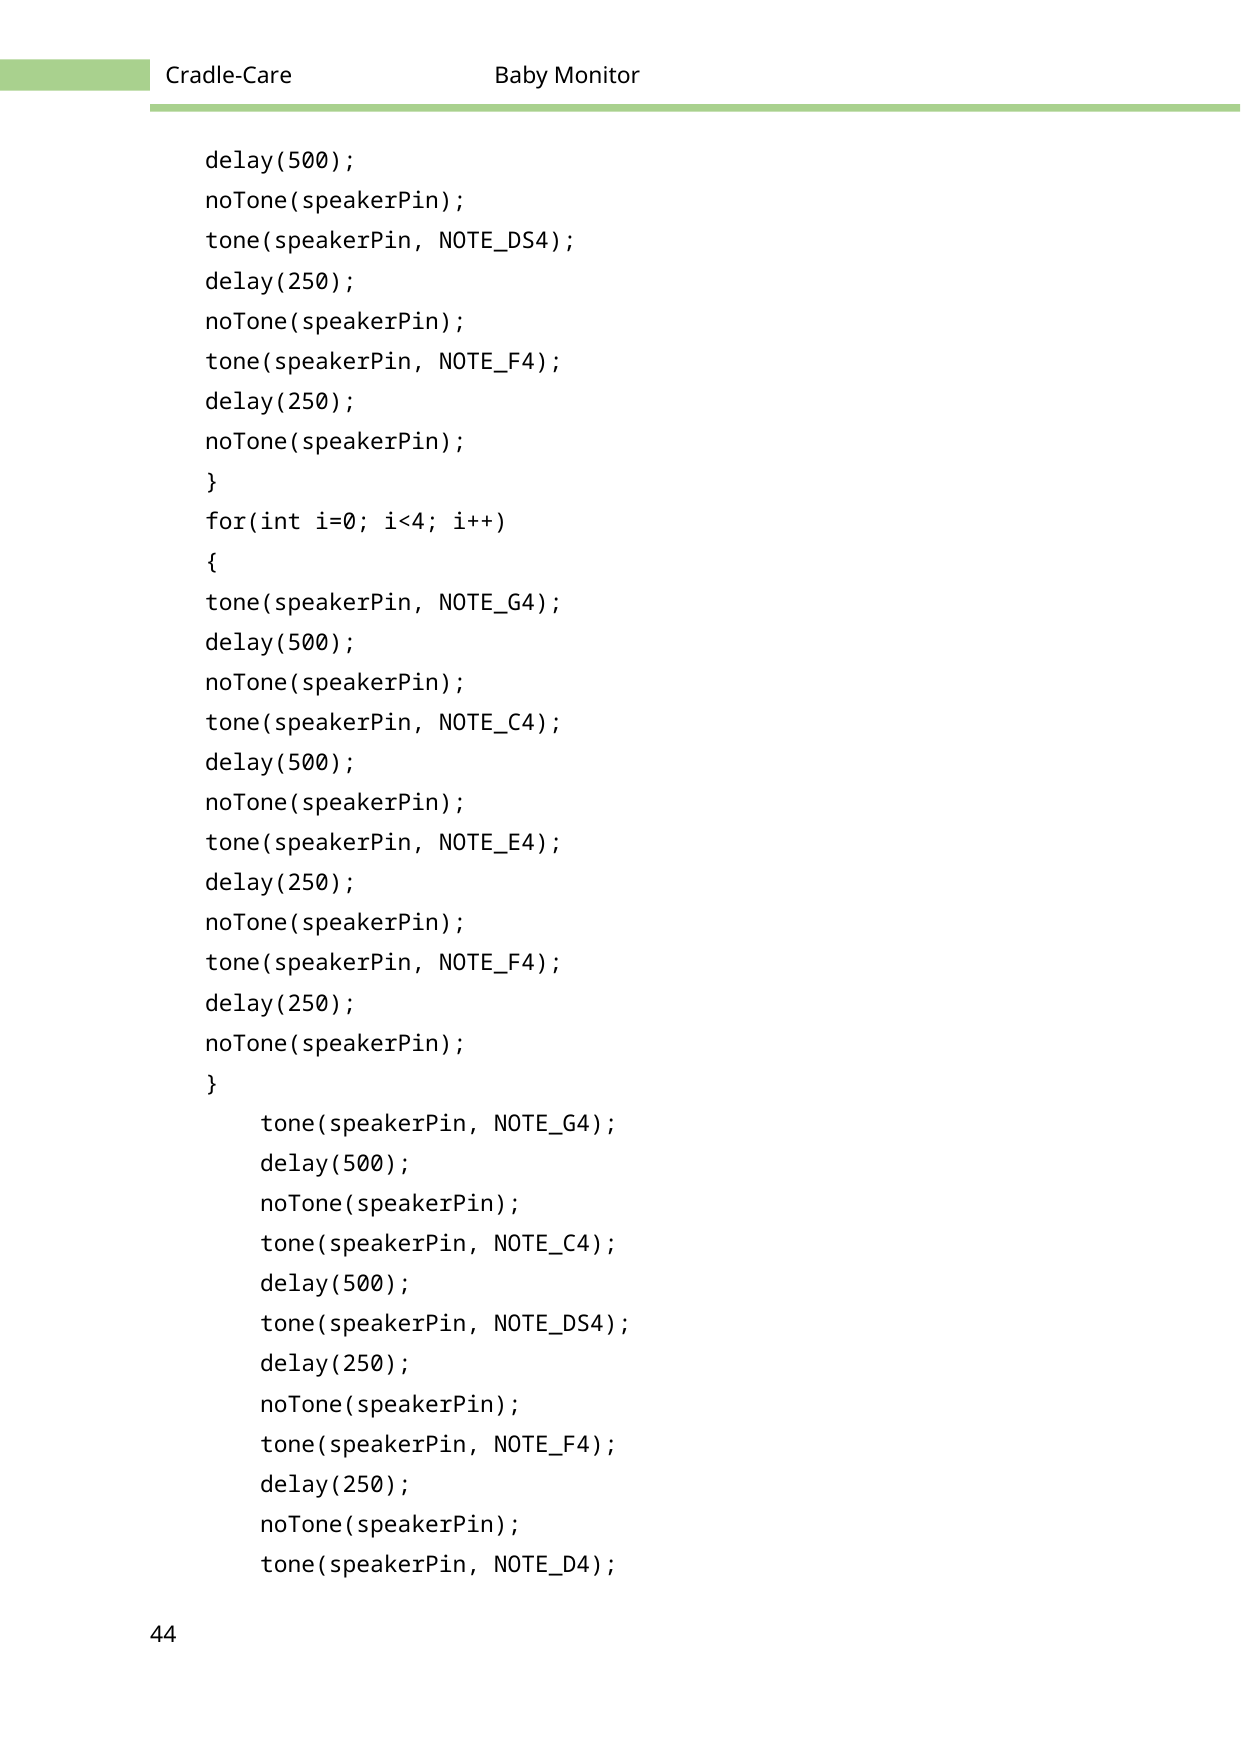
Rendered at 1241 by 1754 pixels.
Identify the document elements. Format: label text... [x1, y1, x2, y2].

text noTone(speakerPin); [150, 310, 1090, 334]
text tone(speakerPin, NOTE_G4); [150, 591, 1090, 614]
text noTone(speakerPin); [150, 190, 1090, 213]
text tone(speakerPin, NOTE_DS4); [150, 1313, 1090, 1336]
text noTone(speakerPin); [150, 671, 1090, 695]
text } [150, 1072, 1090, 1096]
text tone(speakerPin, NOTE_F4); [150, 351, 1090, 374]
text { [150, 551, 1090, 574]
text delay(500); [150, 1273, 1090, 1296]
text for(int i=0; i<4; i++) [150, 511, 1090, 534]
text delay(500); [150, 1153, 1090, 1176]
text delay(250); [150, 391, 1090, 414]
text tone(speakerPin, NOTE_G4); [150, 1112, 1090, 1136]
text noTone(speakerPin); [150, 431, 1090, 454]
text delay(500); [150, 752, 1090, 775]
text delay(250); [150, 1353, 1090, 1377]
text tone(speakerPin, NOTE_F4); [150, 1433, 1090, 1457]
text delay(250); [150, 992, 1090, 1016]
text tone(speakerPin, NOTE_C4); [150, 1233, 1090, 1256]
text tone(speakerPin, NOTE_E4); [150, 832, 1090, 855]
text noTone(speakerPin); [150, 1032, 1090, 1056]
text noTone(speakerPin); [150, 1193, 1090, 1216]
text delay(500); [150, 631, 1090, 655]
text delay(500); [150, 150, 1090, 173]
text tone(speakerPin, NOTE_DS4); [150, 230, 1090, 254]
text tone(speakerPin, NOTE_C4); [150, 711, 1090, 735]
text tone(speakerPin, NOTE_F4); [150, 952, 1090, 976]
text noTone(speakerPin); [150, 1393, 1090, 1417]
text } [150, 471, 1090, 494]
text noTone(speakerPin); [150, 912, 1090, 935]
text tone(speakerPin, NOTE_D4); [150, 1554, 1090, 1577]
text noTone(speakerPin); [150, 792, 1090, 815]
text delay(250); [150, 872, 1090, 895]
text delay(250); [150, 1473, 1090, 1497]
text delay(250); [150, 270, 1090, 294]
text noTone(speakerPin); [150, 1513, 1090, 1537]
